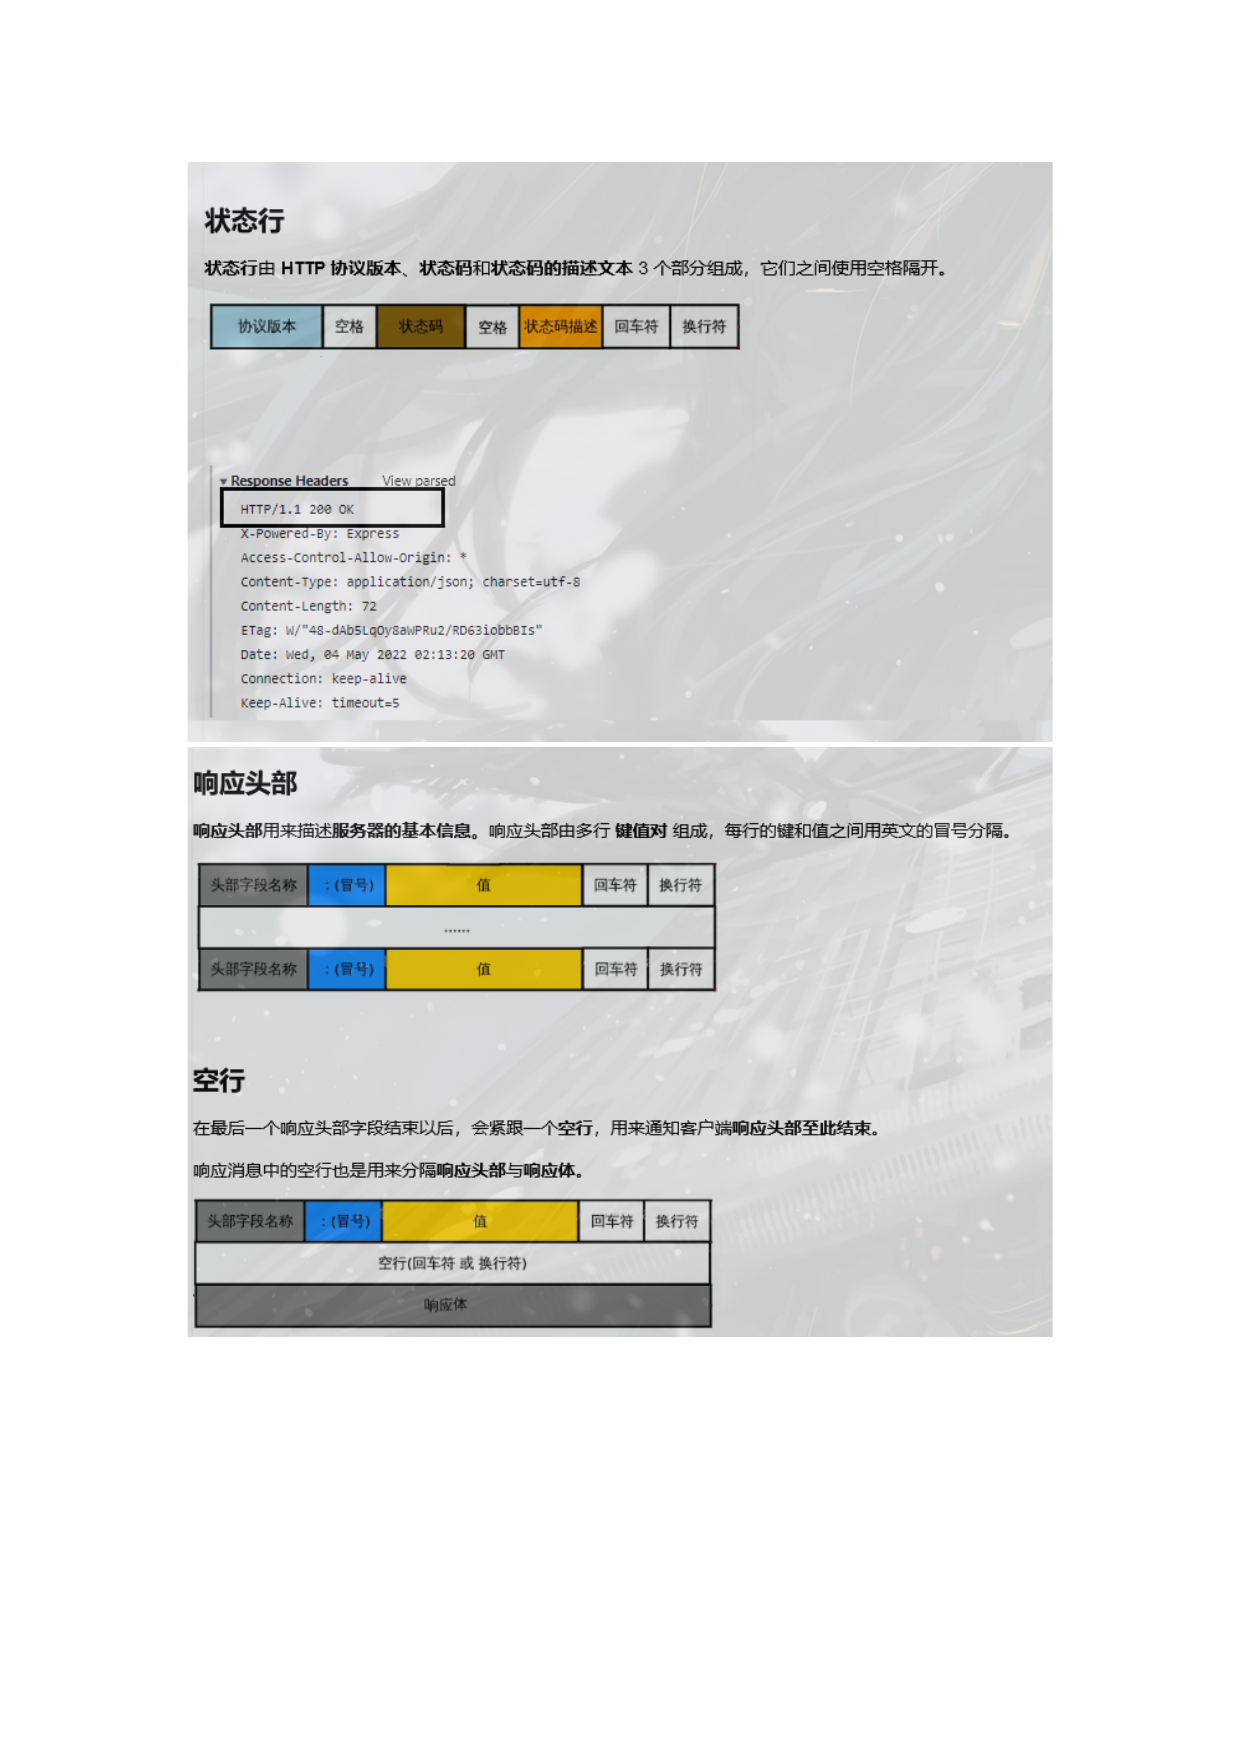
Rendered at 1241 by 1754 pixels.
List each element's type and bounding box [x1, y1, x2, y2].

picture [187, 162, 1053, 742]
picture [187, 747, 1053, 1337]
